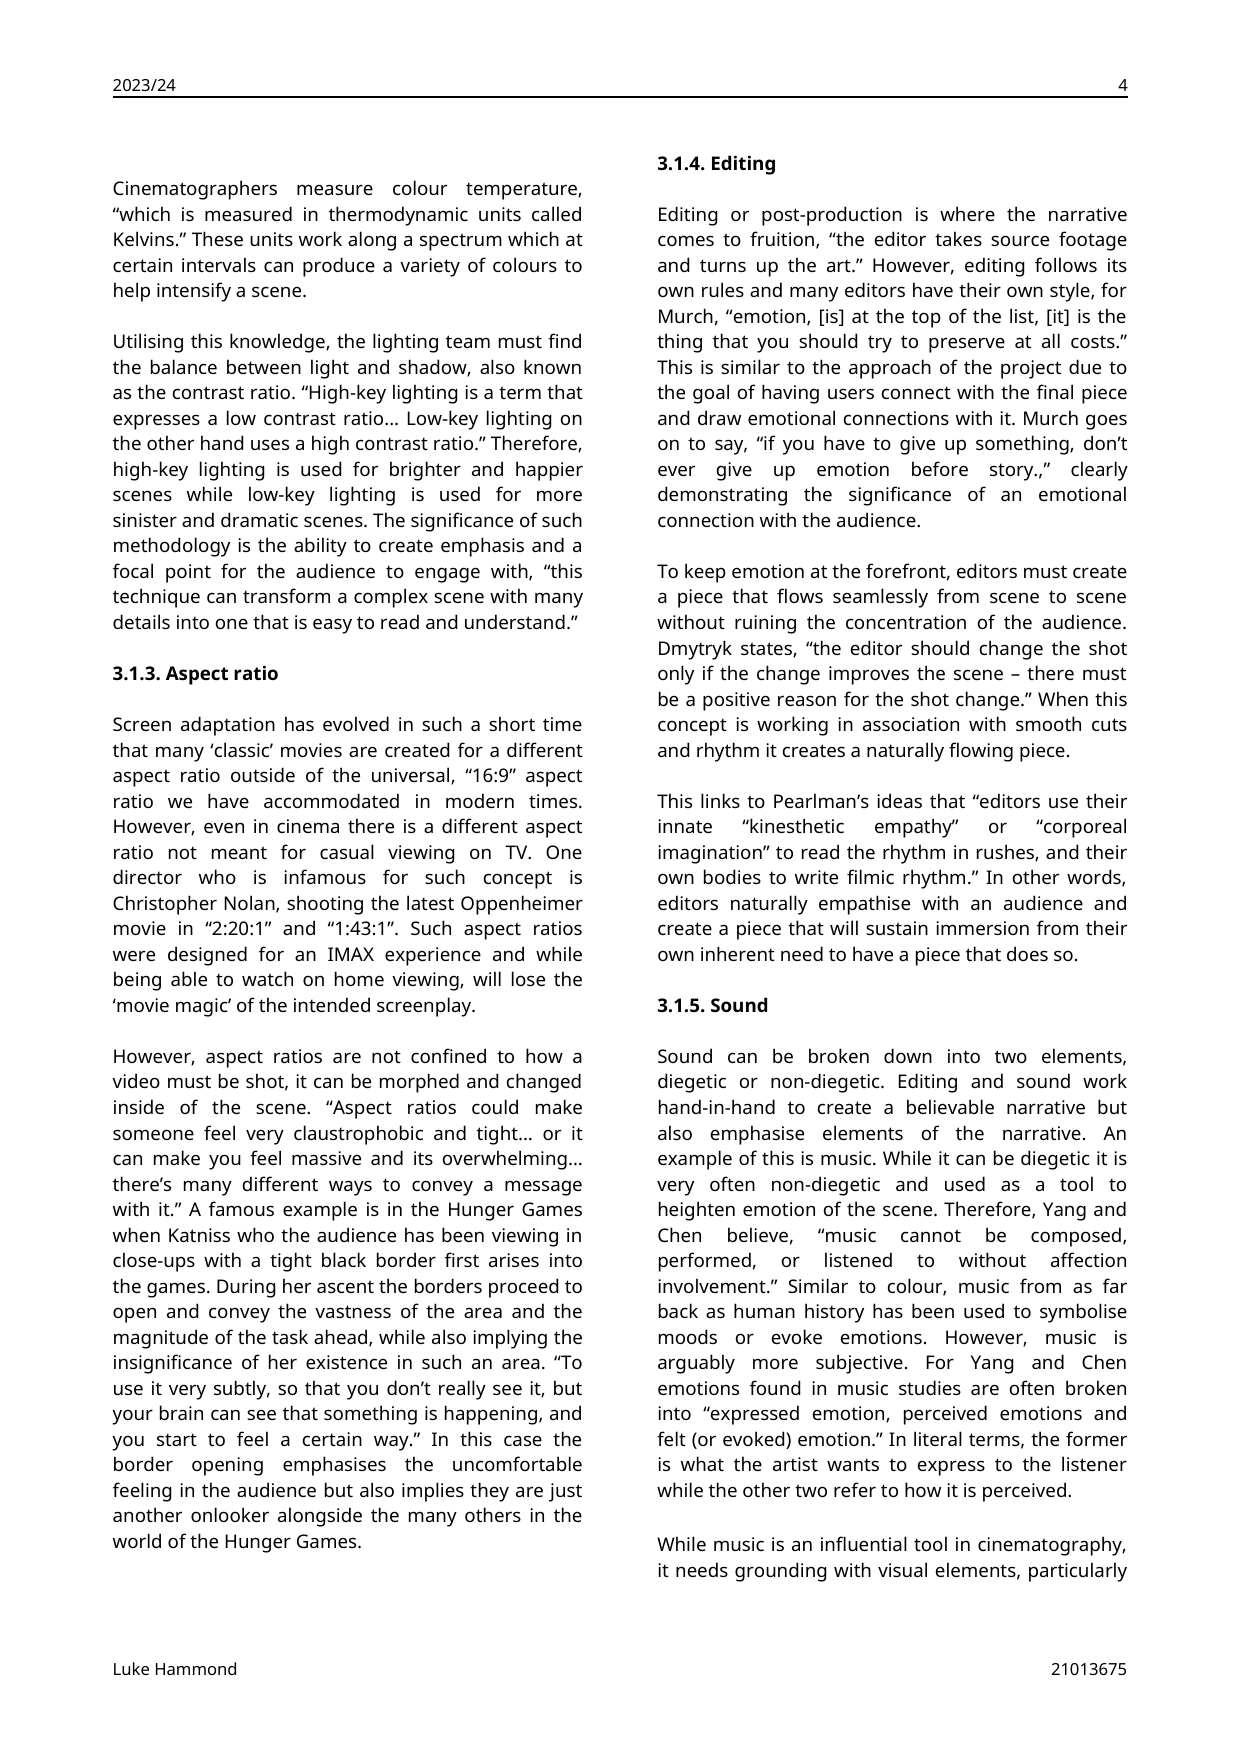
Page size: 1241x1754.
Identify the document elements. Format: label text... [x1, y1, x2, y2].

text 3.1.4. Editing [657, 150, 1128, 176]
text 3.1.5. Sound [657, 992, 1128, 1018]
text 3.1.3. Aspect ratio [112, 660, 583, 686]
text To keep emotion at the forefront, editors must create a piece that flows seamlessly from scene to scene without ruining the concentration of the audience. Dmytryk states, “the editor should change the shot only if the change improves the scene – there must be a positive reason for the shot change.” When this concept is working in association with smooth cuts and rhythm it creates a naturally flowing piece. [657, 558, 1128, 762]
text Editing or post-production is where the narrative comes to fruition, “the editor takes source footage and turns up the art.” However, editing follows its own rules and many editors have their own style, for Murch, “emotion, [is] at the top of the list, [it] is the thing that you should try to preserve at all costs.” This is similar to the approach of the project due to the goal of having users connect with the final piece and draw emotional connections with it. Murch goes on to say, “if you have to give up something, don’t ever give up emotion before story.,” clearly demonstrating the significance of an emotional connection with the audience. [657, 201, 1128, 533]
text Screen adaptation has evolved in such a short time that many ‘classic’ movies are created for a different aspect ratio outside of the universal, “16:9” aspect ratio we have accommodated in modern times. However, even in cinema there is a different aspect ratio not meant for casual viewing on TV. One director who is infamous for such concept is Christopher Nolan, shooting the latest Oppenheimer movie in “2:20:1” and “1:43:1”. Such aspect ratios were designed for an IMAX experience and while being able to watch on home viewing, will lose the ‘movie magic’ of the intended screenplay. [112, 711, 583, 1018]
text Cinematographers measure colour temperature, “which is measured in thermodynamic units called Kelvins.” These units work along a spectrum which at certain intervals can produce a variety of colours to help intensify a scene. [112, 176, 583, 303]
text Sound can be broken down into two elements, diegetic or non-diegetic. Editing and sound work hand-in-hand to create a believable narrative but also emphasise elements of the narrative. An example of this is music. While it can be diegetic it is very often non-diegetic and used as a tool to heighten emotion of the scene. Therefore, Yang and Chen believe, “music cannot be composed, performed, or listened to without affection involvement.” Similar to colour, music from as far back as human history has been used to symbolise moods or evoke emotions. However, music is arguably more subjective. For Yang and Chen emotions found in music studies are often broken into “expressed emotion, perceived emotions and felt (or evoked) emotion.” In literal terms, the former is what the artist wants to express to the listener while the other two refer to how it is perceived. [657, 1043, 1128, 1503]
text This links to Pearlman’s ideas that “editors use their innate “kinesthetic empathy” or “corporeal imagination” to read the rhythm in rushes, and their own bodies to write filmic rhythm.” In other words, editors naturally empathise with an audience and create a piece that will sustain immersion from their own inherent need to have a piece that does so. [657, 788, 1128, 967]
text However, aspect ratios are not confined to how a video must be shot, it can be morphed and changed inside of the scene. “Aspect ratios could make someone feel very claustrophobic and tight… or it can make you feel massive and its overwhelming… there’s many different ways to convey a message with it.” A famous example is in the Hunger Games when Katniss who the audience has been viewing in close-ups with a tight black border first arises into the games. During her ascent the borders proceed to open and convey the vastness of the area and the magnitude of the task ahead, while also implying the insignificance of her existence in such an area. “To use it very subtly, so that you don’t really see it, but your brain can see that something is happening, and you start to feel a certain way.” In this case the border opening emphasises the uncomfortable feeling in the audience but also implies they are just another onlooker alongside the many others in the world of the Hunger Games. [112, 1043, 583, 1554]
text Utilising this knowledge, the lighting team must find the balance between light and shadow, also known as the contrast ratio. “High-key lighting is a term that expresses a low contrast ratio… Low-key lighting on the other hand uses a high contrast ratio.” Therefore, high-key lighting is used for brighter and happier scenes while low-key lighting is used for more sinister and dramatic scenes. The significance of such methodology is the ability to create emphasis and a focal point for the audience to engage with, “this technique can transform a complex scene with many details into one that is easy to read and understand.” [112, 329, 583, 635]
